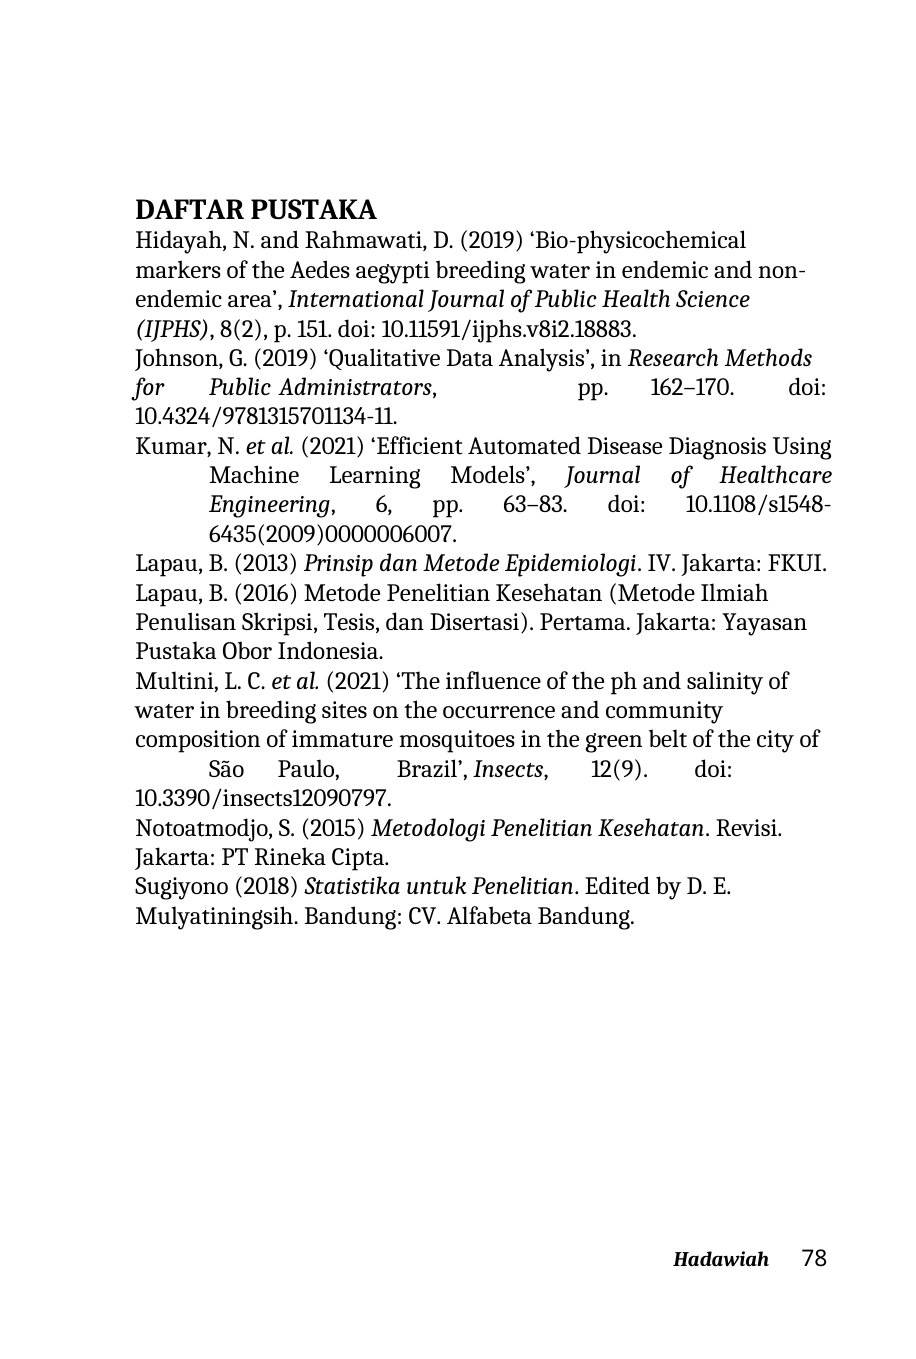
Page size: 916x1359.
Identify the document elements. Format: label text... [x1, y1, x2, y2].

text Lapau, B. (2013) Prinsip dan Metode Epidemiologi. IV. Jakarta: FKUI. Lapau, B. (2016) Metode Penelitian Kesehatan (Metode Ilmiah Penulisan Skripsi, Tesis, dan Disertasi). Pertama. Jakarta: Yayasan Pustaka Obor Indonesia. [135, 548, 834, 666]
text Hadawiah 78 [135, 1244, 827, 1272]
text Notoatmodjo, S. (2015) Metodologi Penelitian Kesehatan. Revisi. Jakarta: PT Rineka Cipta. [135, 812, 834, 871]
text DAFTAR PUSTAKA Hidayah, N. and Rahmawati, D. (2019) ‘Bio-physicochemical markers of the Aedes aegypti breeding water in endemic and non-endemic area’, International Journal of Public Health Science (IJPHS), 8(2), p. 151. doi: 10.11591/ijphs.v8i2.18883. [135, 196, 834, 343]
text Multini, L. C. et al. (2021) ‘The influence of the ph and salinity of water in breeding sites on the occurrence and community composition of immature mosquitoes in the green belt of the city of São Paulo, Brazil’, Insects, 12(9). doi: 10.3390/insects12090797. [135, 666, 834, 812]
text Johnson, G. (2019) ‘Qualitative Data Analysis’, in Research Methods for Public Administrators, pp. 162–170. doi: 10.4324/9781315701134-11. [135, 343, 834, 431]
text Kumar, N. et al. (2021) ‘Efficient Automated Disease Diagnosis Using Machine Learning Models’, Journal of Healthcare Engineering, 6, pp. 63–83. doi: 10.1108/s1548-6435(2009)0000006007. [135, 431, 832, 548]
text Sugiyono (2018) Statistika untuk Penelitian. Edited by D. E. Mulyatiningsih. Bandung: CV. Alfabeta Bandung. [135, 871, 834, 930]
